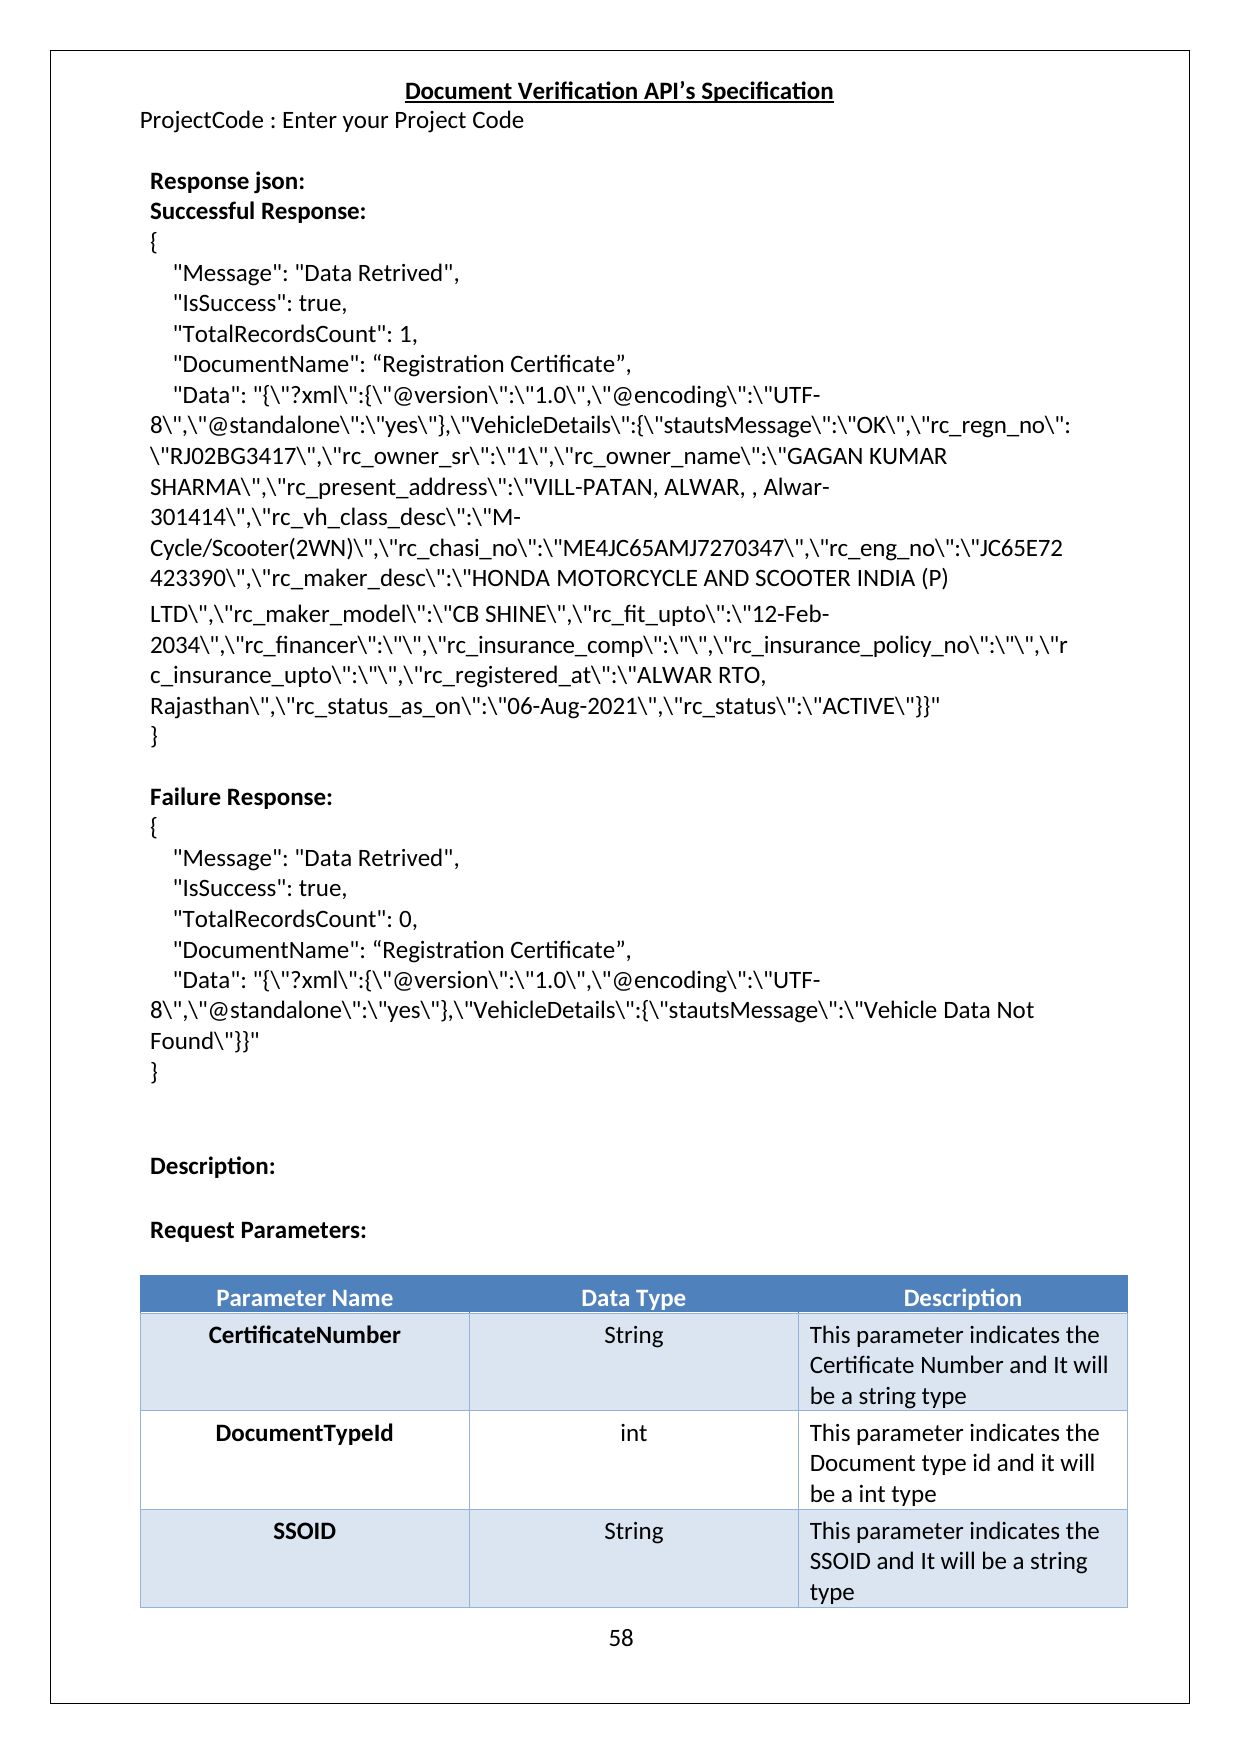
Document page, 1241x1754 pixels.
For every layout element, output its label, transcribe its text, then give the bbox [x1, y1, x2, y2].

text "Message": "Data Retrived", "IsSuccess": true, "TotalRecordsCount": 1, [172, 257, 461, 348]
subtitle Response json: Successful Response: [150, 165, 398, 226]
text } [150, 721, 1121, 751]
table_cell This parameter indicates the SSOID and It will be a string type [799, 1510, 1127, 1607]
text ProjectCode : Enter your Project Code [139, 104, 1121, 134]
text { [150, 226, 1121, 257]
table_cell This parameter indicates the Certificate Number and It will be a string type [799, 1314, 1127, 1410]
table_header Parameter Name [141, 1276, 469, 1312]
table_cell SSOID [141, 1510, 469, 1607]
text "Data": "{\"?xml\":{\"@version\":\"1.0\",\"@encoding\":\"UTF- 8\",\"@standalone\":\"yes\"},\"VehicleDetails\":{\"stautsMessage\":\"OK\",\"rc_regn_no\": [150, 379, 1102, 440]
table_cell This parameter indicates the Document type id and it will be a int type [799, 1411, 1127, 1508]
subtitle Description: [150, 1150, 1121, 1181]
text LTD\",\"rc_maker_model\":\"CB SHINE\",\"rc_fit_upto\":\"12-Feb- 2034\",\"rc_financer\":\"\",\"rc_insurance_comp\":\"\",\"rc_insurance_policy_no\":\"\",\"r c_insurance_upto\":\"\",\"rc_registered_at\":\"ALWAR RTO, Rajasthan\",\"rc_status_as_on\":\"06-Aug-2021\",\"rc_status\":\"ACTIVE\"}}" [150, 598, 1077, 721]
text "Message": "Data Retrived", "IsSuccess": true, "TotalRecordsCount": 0, [172, 842, 461, 933]
text "Data": "{\"?xml\":{\"@version\":\"1.0\",\"@encoding\":\"UTF- 8\",\"@standalone\":\"yes\"},\"VehicleDetails\":{\"stautsMessage\":\"Vehicle Data Not Found\"}}" [150, 964, 1121, 1056]
table_cell int [470, 1411, 798, 1508]
text \"RJ02BG3417\",\"rc_owner_sr\":\"1\",\"rc_owner_name\":\"GAGAN KUMAR SHARMA\",\"rc_present_address\":\"VILL-PATAN, ALWAR, , Alwar- 301414\",\"rc_vh_class_desc\":\"M- Cycle/Scooter(2WN)\",\"rc_chasi_no\":\"ME4JC65AMJ7270347\",\"rc_eng_no\":\"JC65E72 423390\",\"rc_maker_desc\":\"HONDA MOTORCYCLE AND SCOOTER INDIA (P) [150, 440, 1071, 593]
table_cell String [470, 1314, 798, 1410]
text } [150, 1056, 1121, 1086]
table_header Description [799, 1276, 1127, 1312]
text "DocumentName": “Registration Certificate”, [172, 934, 1121, 964]
text "DocumentName": “Registration Certificate”, [172, 348, 1121, 379]
text { [150, 811, 1121, 842]
table_header Data Type [470, 1276, 798, 1312]
table_cell String [470, 1510, 798, 1607]
table_cell CertificateNumber [141, 1314, 469, 1410]
subtitle Request Parameters: [150, 1214, 1121, 1244]
subtitle Failure Response: [150, 781, 1121, 811]
table_cell DocumentTypeId [141, 1411, 469, 1508]
